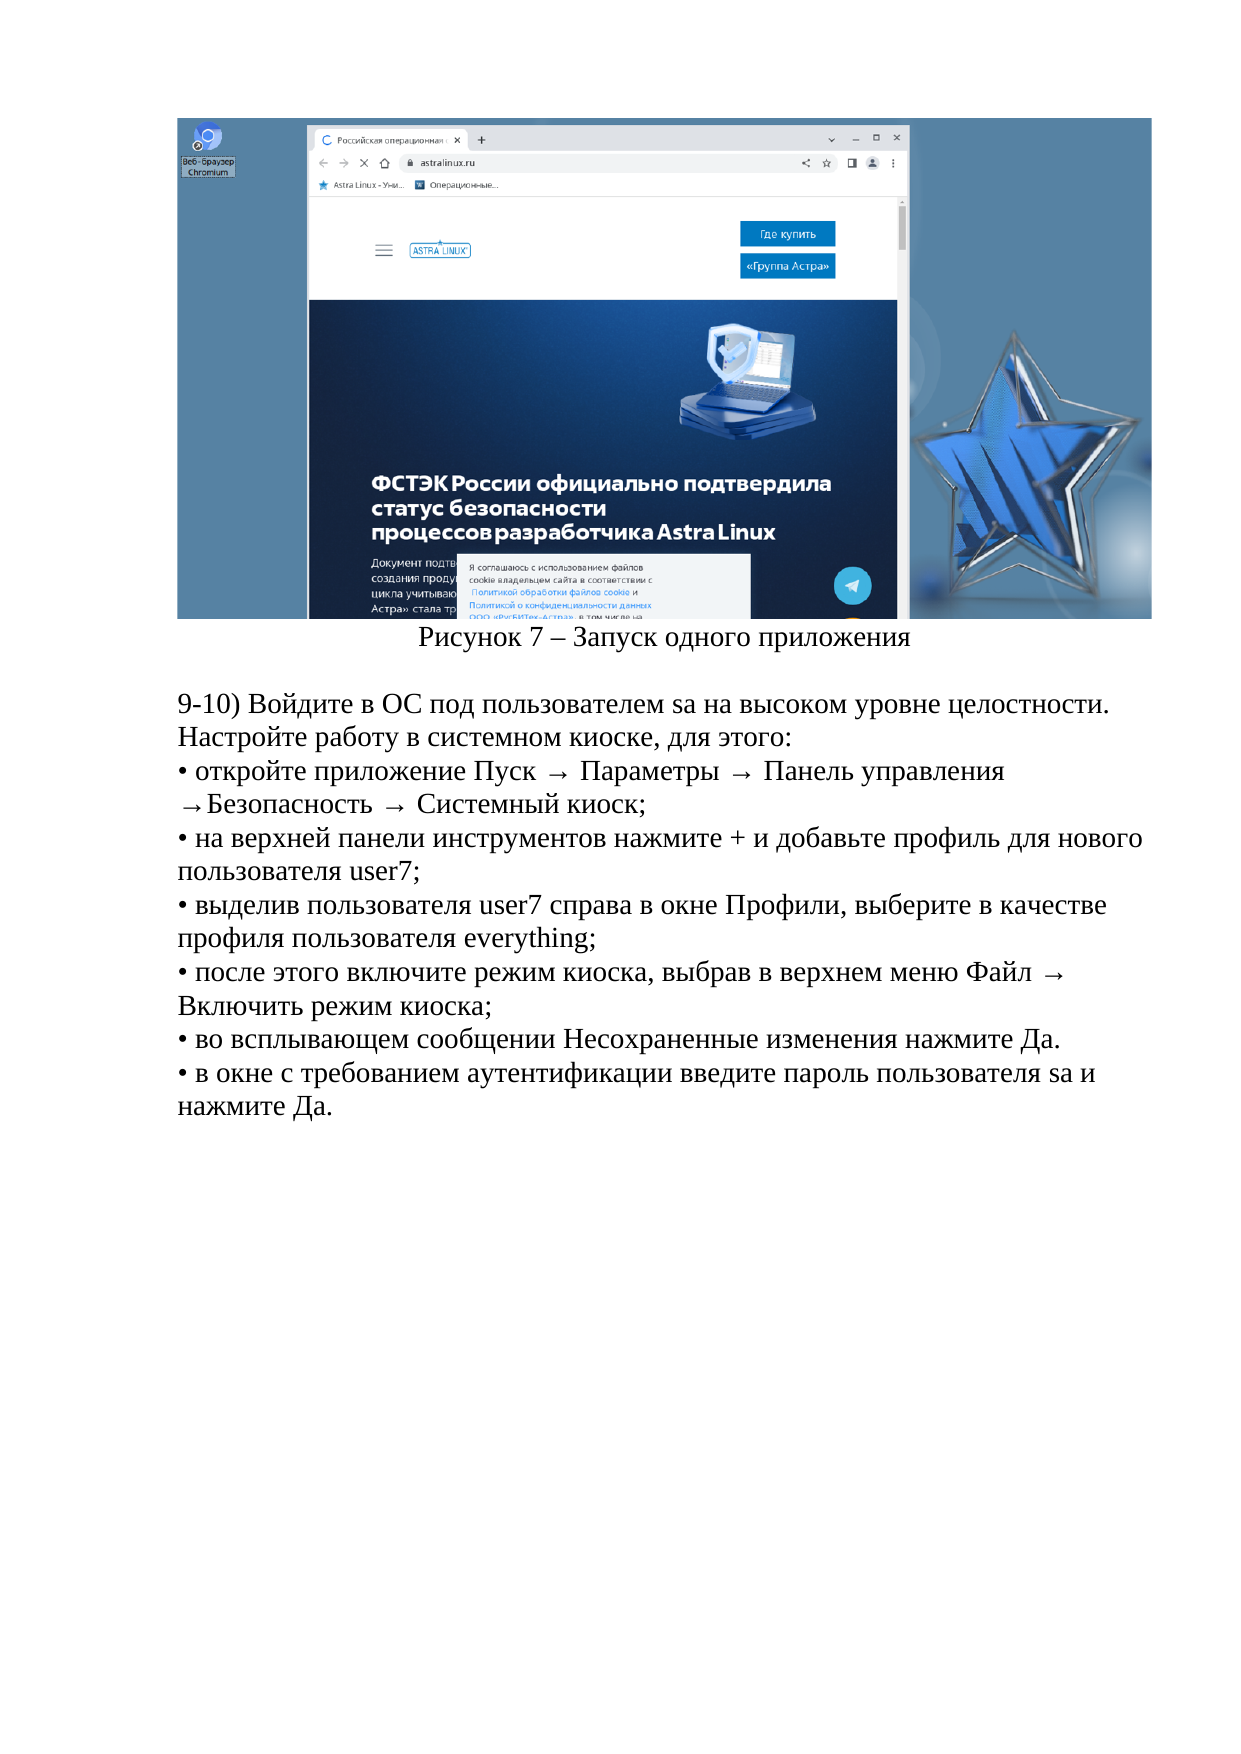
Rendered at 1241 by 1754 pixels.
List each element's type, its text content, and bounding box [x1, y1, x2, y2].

picture [177, 118, 1152, 619]
text Рисунок 7 – Запуск одного приложения [177, 619, 1152, 652]
text 9-10) Войдите в ОС под пользователем sa на высоком уровне целостности. Настройте работу в системном киоске, для этого: • откройте приложение Пуск → Параметры → Панель управления →Безопасность → Системный киоск; • на верхней панели инструментов нажмите + и добавьте профиль для нового пользователя user7; • выделив пользователя user7 справа в окне Профили, выберите в качестве профиля пользователя everything; • после этого включите режим киоска, выбрав в верхнем меню Файл → Включить режим киоска; • во всплывающем сообщении Несохраненные изменения нажмите Да. • в окне с требованием аутентификации введите пароль пользователя sa и нажмите Да. [177, 652, 1152, 1122]
